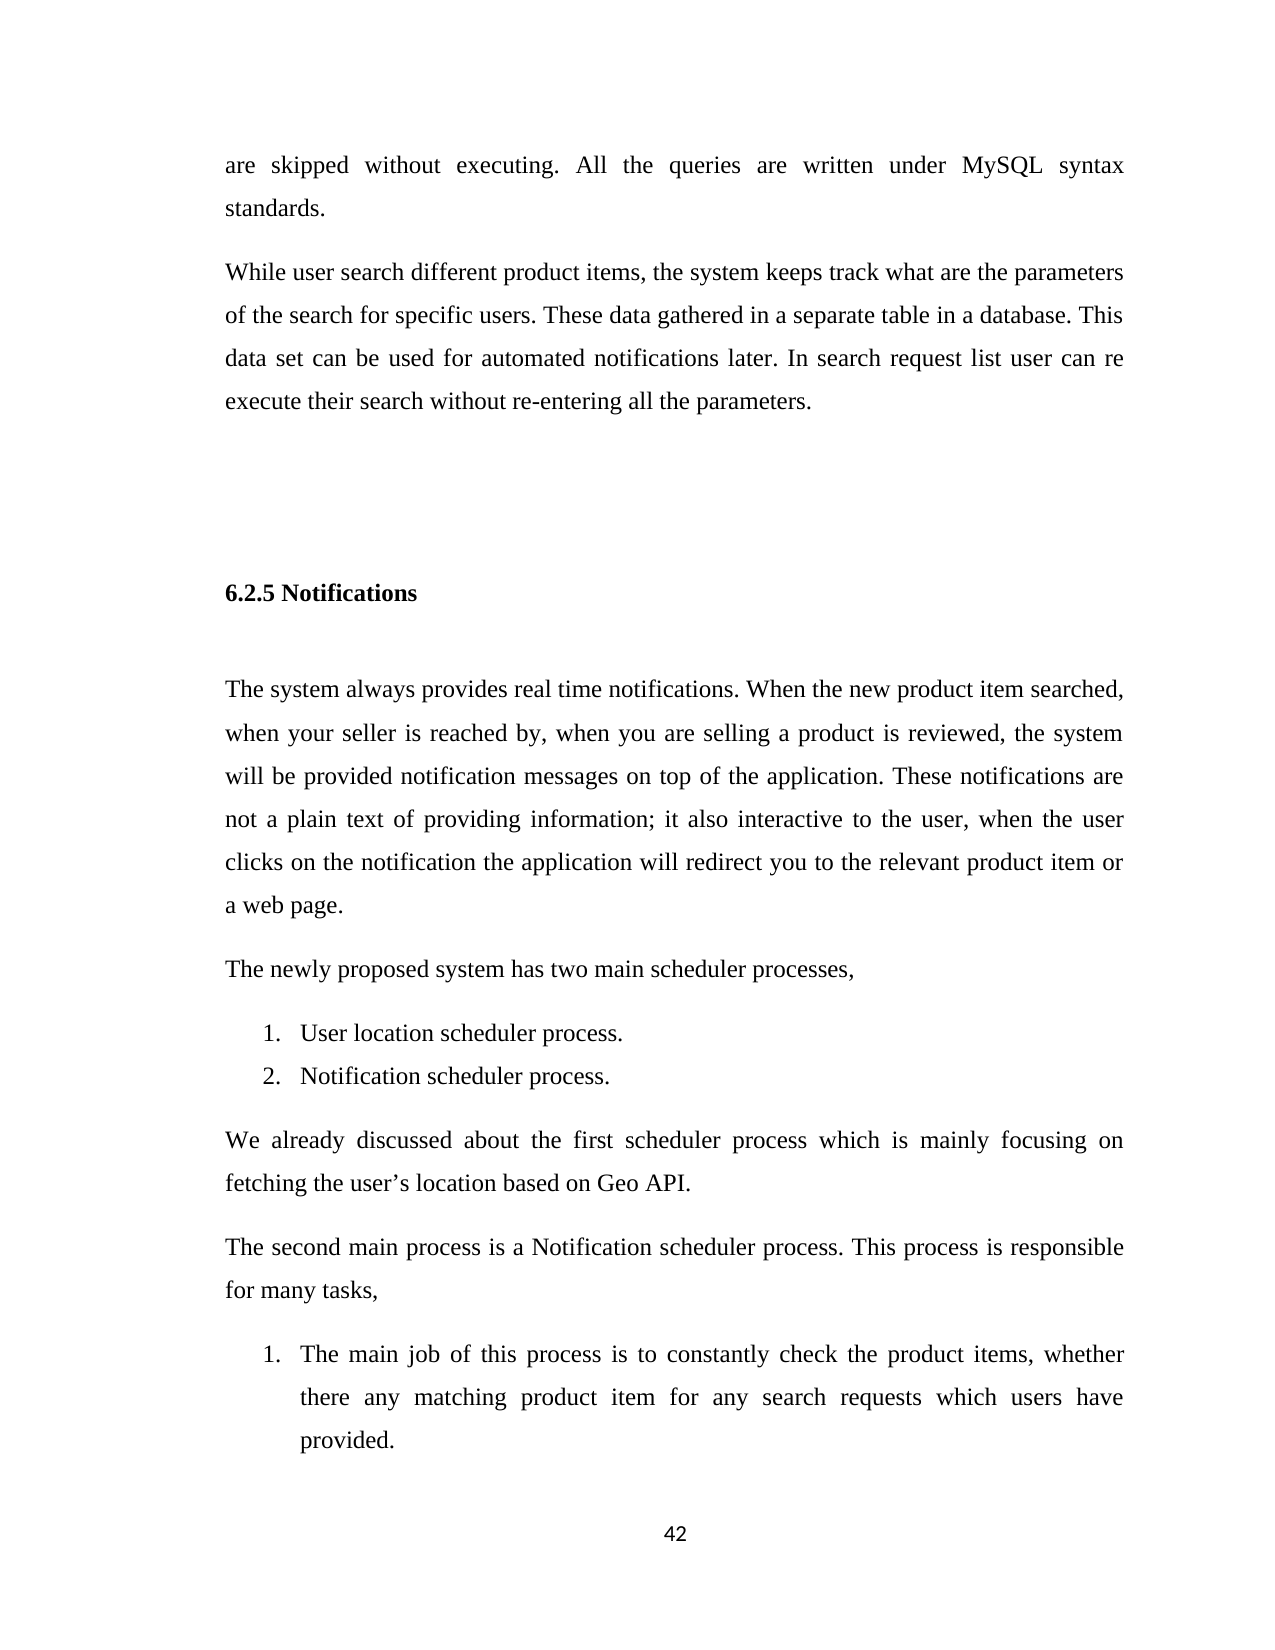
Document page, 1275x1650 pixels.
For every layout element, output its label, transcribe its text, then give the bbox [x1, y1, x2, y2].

text The second main process is a Notification scheduler process. This process is responsible for many tasks, [225, 1232, 1125, 1304]
text While user search different product items, the system keeps track what are the parameters of the search for specific users. These data gathered in a separate table in a database. This data set can be used for automated notifications later. In search request list user can re execute their search without re-entering all the parameters. [225, 257, 1125, 415]
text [225, 150, 1125, 222]
list User location scheduler process. [262, 1018, 1125, 1047]
list The main job of this process is to constantly check the product items, whether there any matching product item for any search requests which users have provided. [262, 1339, 1125, 1454]
subtitle 6.2.5 Notifications [225, 578, 1125, 607]
list Notification scheduler process. [262, 1061, 1125, 1090]
text We already discussed about the first scheduler process which is mainly focusing on fetching the user’s location based on Geo API. [225, 1125, 1125, 1197]
text The newly proposed system has two main scheduler processes, [225, 954, 1125, 983]
text The system always provides real time notifications. When the new product item searched, when your seller is reached by, when you are selling a product is reviewed, the system will be provided notification messages on top of the application. These notifications are not a plain text of providing information; it also interactive to the user, when the user clicks on the notification the application will redirect you to the relevant product item or a web page. [225, 674, 1125, 919]
